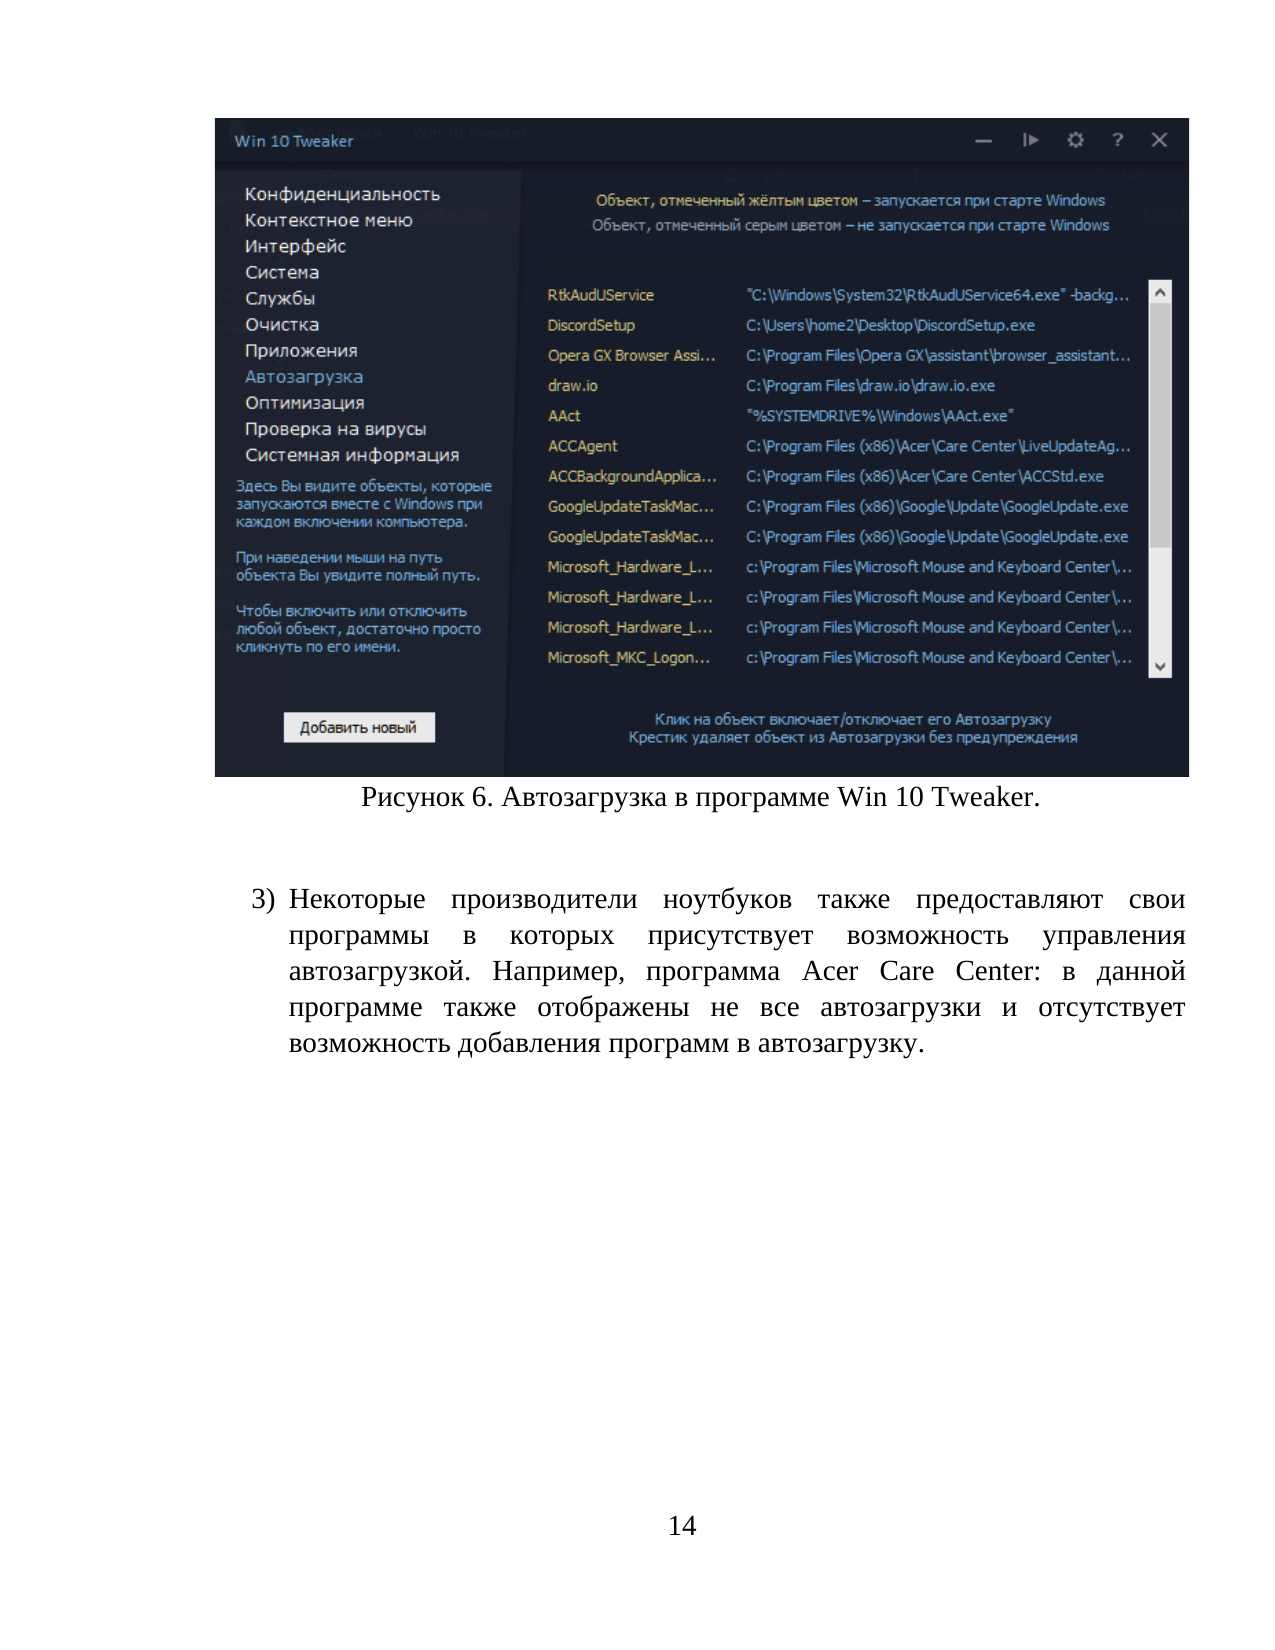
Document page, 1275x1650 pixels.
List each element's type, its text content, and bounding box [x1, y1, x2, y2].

list Некоторые производители ноутбуков также предоставляют свои программы в которых присутствует возможность управления автозагрузкой. Например, программа Acer Care Center: в данной программе также отображены не все автозагрузки и отсутствует возможность добавления программ в автозагрузку. [251, 881, 1186, 1059]
list Рисунок 6. Автозагрузка в программе Win 10 Tweaker. [215, 779, 1186, 813]
picture [214, 118, 1190, 777]
